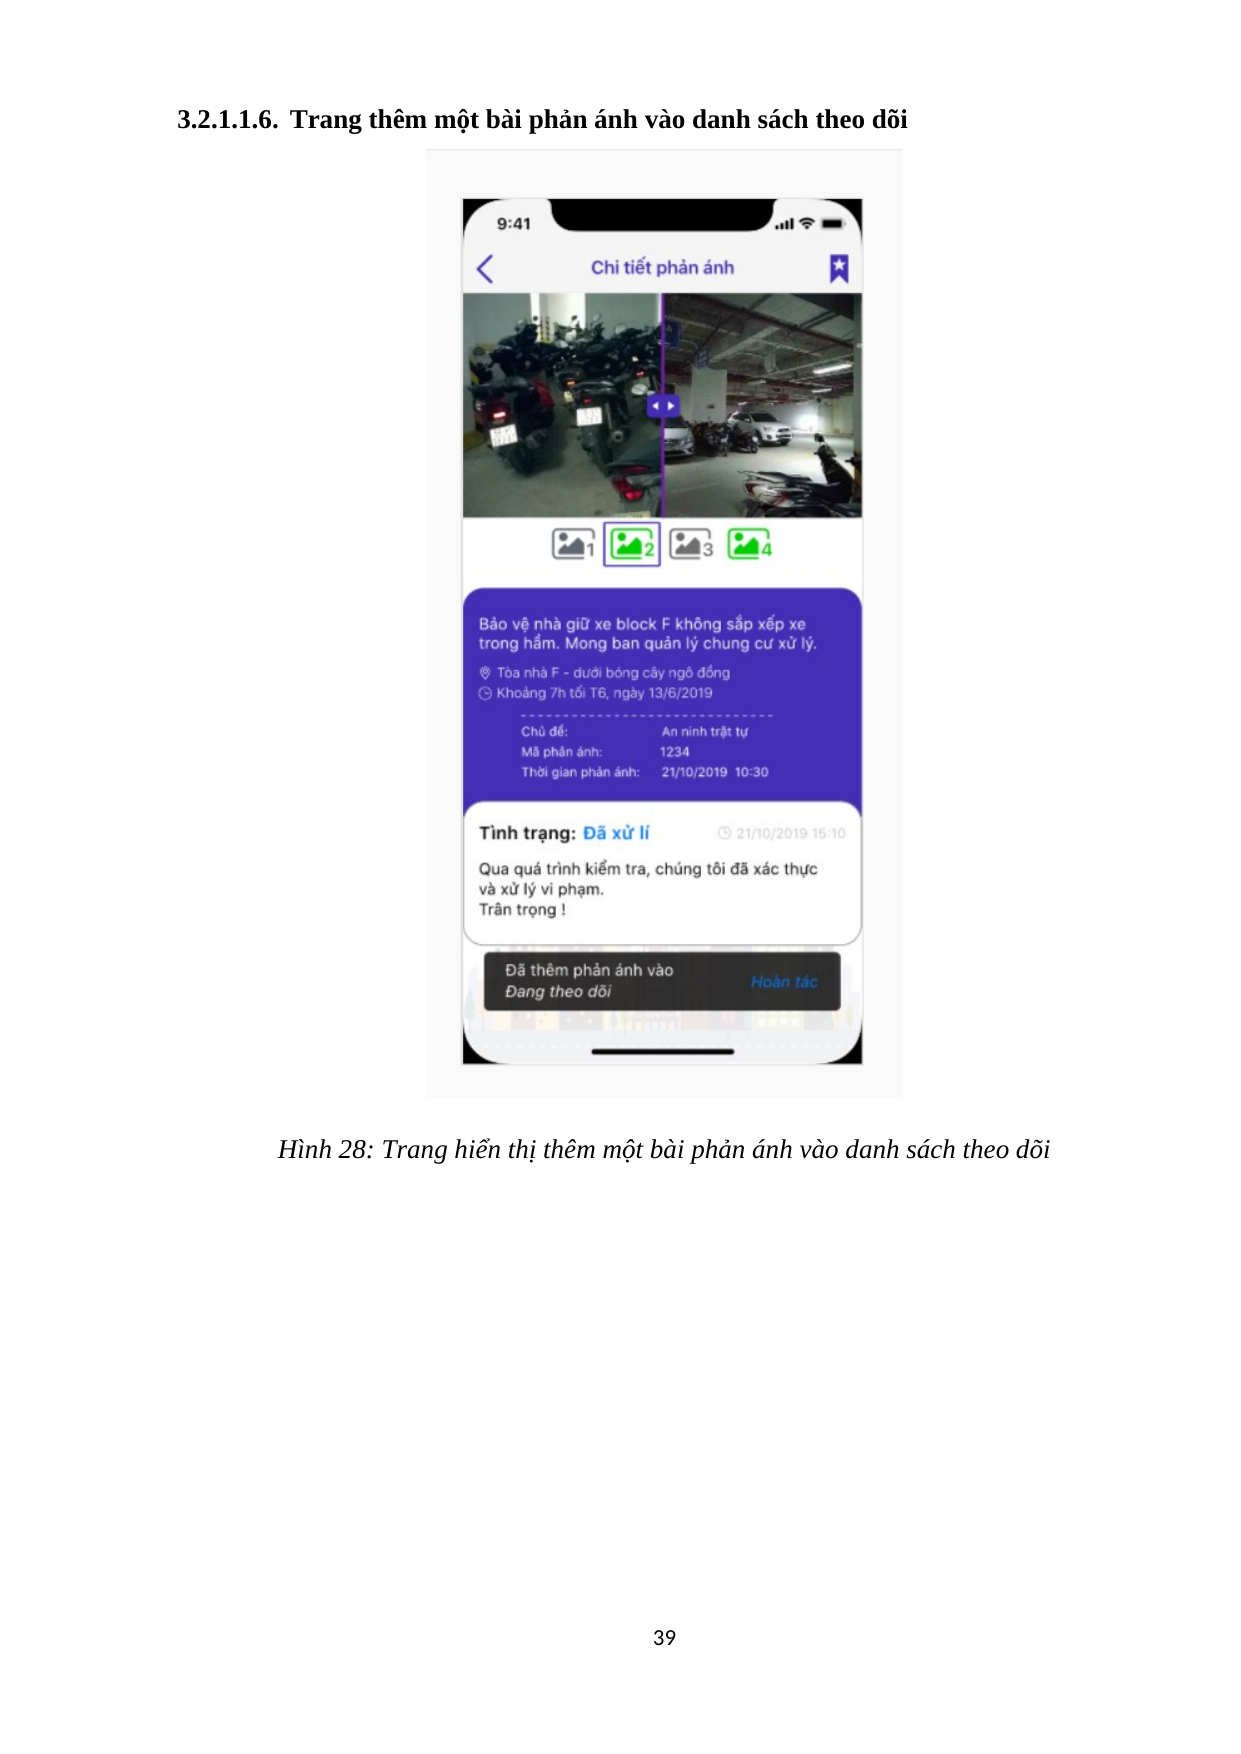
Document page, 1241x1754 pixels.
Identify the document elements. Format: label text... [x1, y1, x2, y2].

text Hình 28: Trang hiển thị thêm một bài phản ánh vào danh sách theo dõi [177, 1133, 1152, 1164]
list Trang thêm một bài phản ánh vào danh sách theo dõi [177, 103, 1152, 134]
picture [426, 149, 903, 1099]
